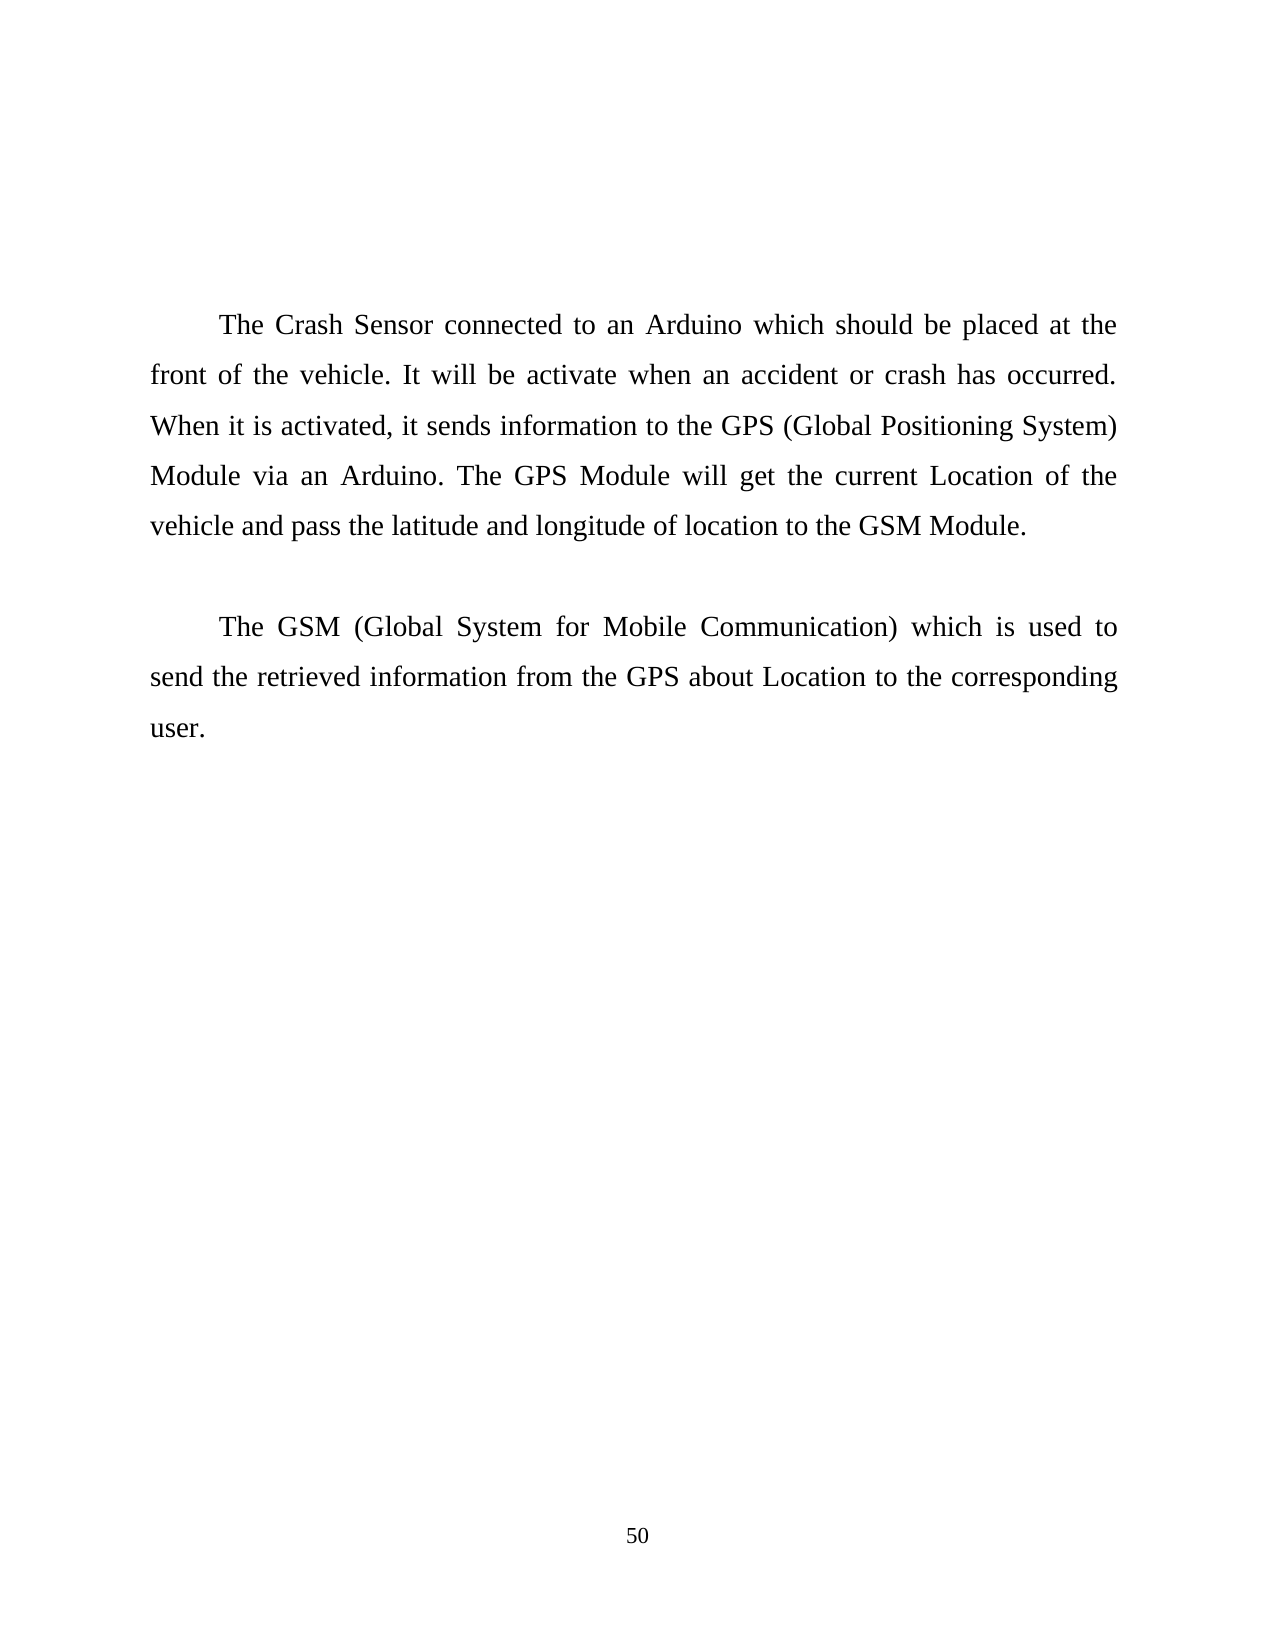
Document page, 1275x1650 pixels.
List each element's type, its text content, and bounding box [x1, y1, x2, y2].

subtitle The GSM (Global System for Mobile Communication) which is used to send the retrieved information from the GPS about Location to the corresponding user. [150, 609, 1119, 743]
subtitle The Crash Sensor connected to an Arduino which should be placed at the front of the vehicle. It will be activate when an accident or crash has occurred. When it is activated, it sends information to the GPS (Global Positioning System) Module via an Arduino. The GPS Module will get the current Location of the vehicle and pass the latitude and longitude of location to the GSM Module. [150, 307, 1119, 542]
